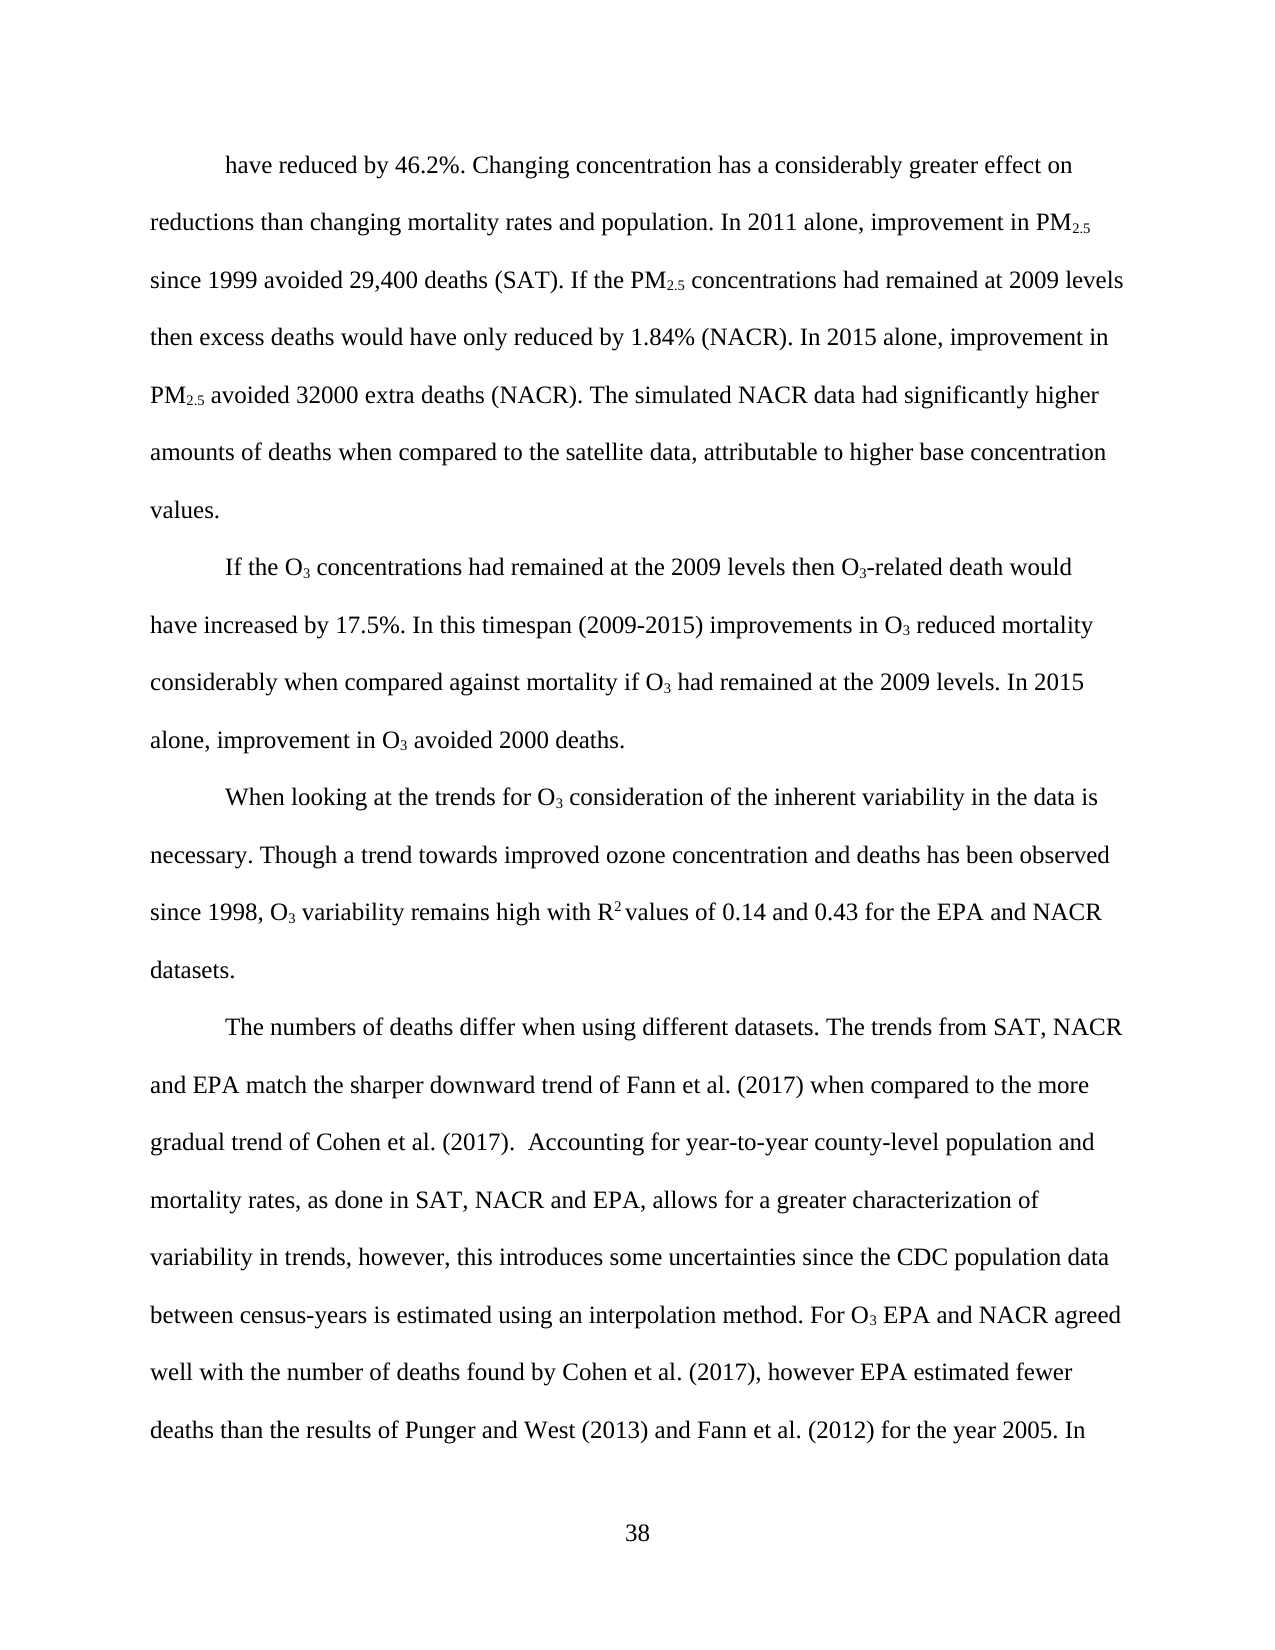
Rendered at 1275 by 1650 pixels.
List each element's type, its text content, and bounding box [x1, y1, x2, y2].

text have reduced by 46.2%. Changing concentration has a considerably greater effect on reductions than changing mortality rates and population. In 2011 alone, improvement in PM2.5 since 1999 avoided 29,400 deaths (SAT). If the PM2.5 concentrations had remained at 2009 levels then excess deaths would have only reduced by 1.84% (NACR). In 2015 alone, improvement in PM2.5 avoided 32000 extra deaths (NACR). The simulated NACR data had significantly higher amounts of deaths when compared to the satellite data, attributable to higher base concentration values. [150, 150, 1125, 524]
text If the O3 concentrations had remained at the 2009 levels then O3-related death would have increased by 17.5%. In this timespan (2009-2015) improvements in O3 reduced mortality considerably when compared against mortality if O3 had remained at the 2009 levels. In 2015 alone, improvement in O3 avoided 2000 deaths. [150, 552, 1125, 754]
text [150, 1012, 1125, 1444]
text When looking at the trends for O3 consideration of the inherent variability in the data is necessary. Though a trend towards improved ozone concentration and deaths has been observed since 1998, O3 variability remains high with R2 values of 0.14 and 0.43 for the EPA and NACR datasets. [150, 782, 1125, 984]
